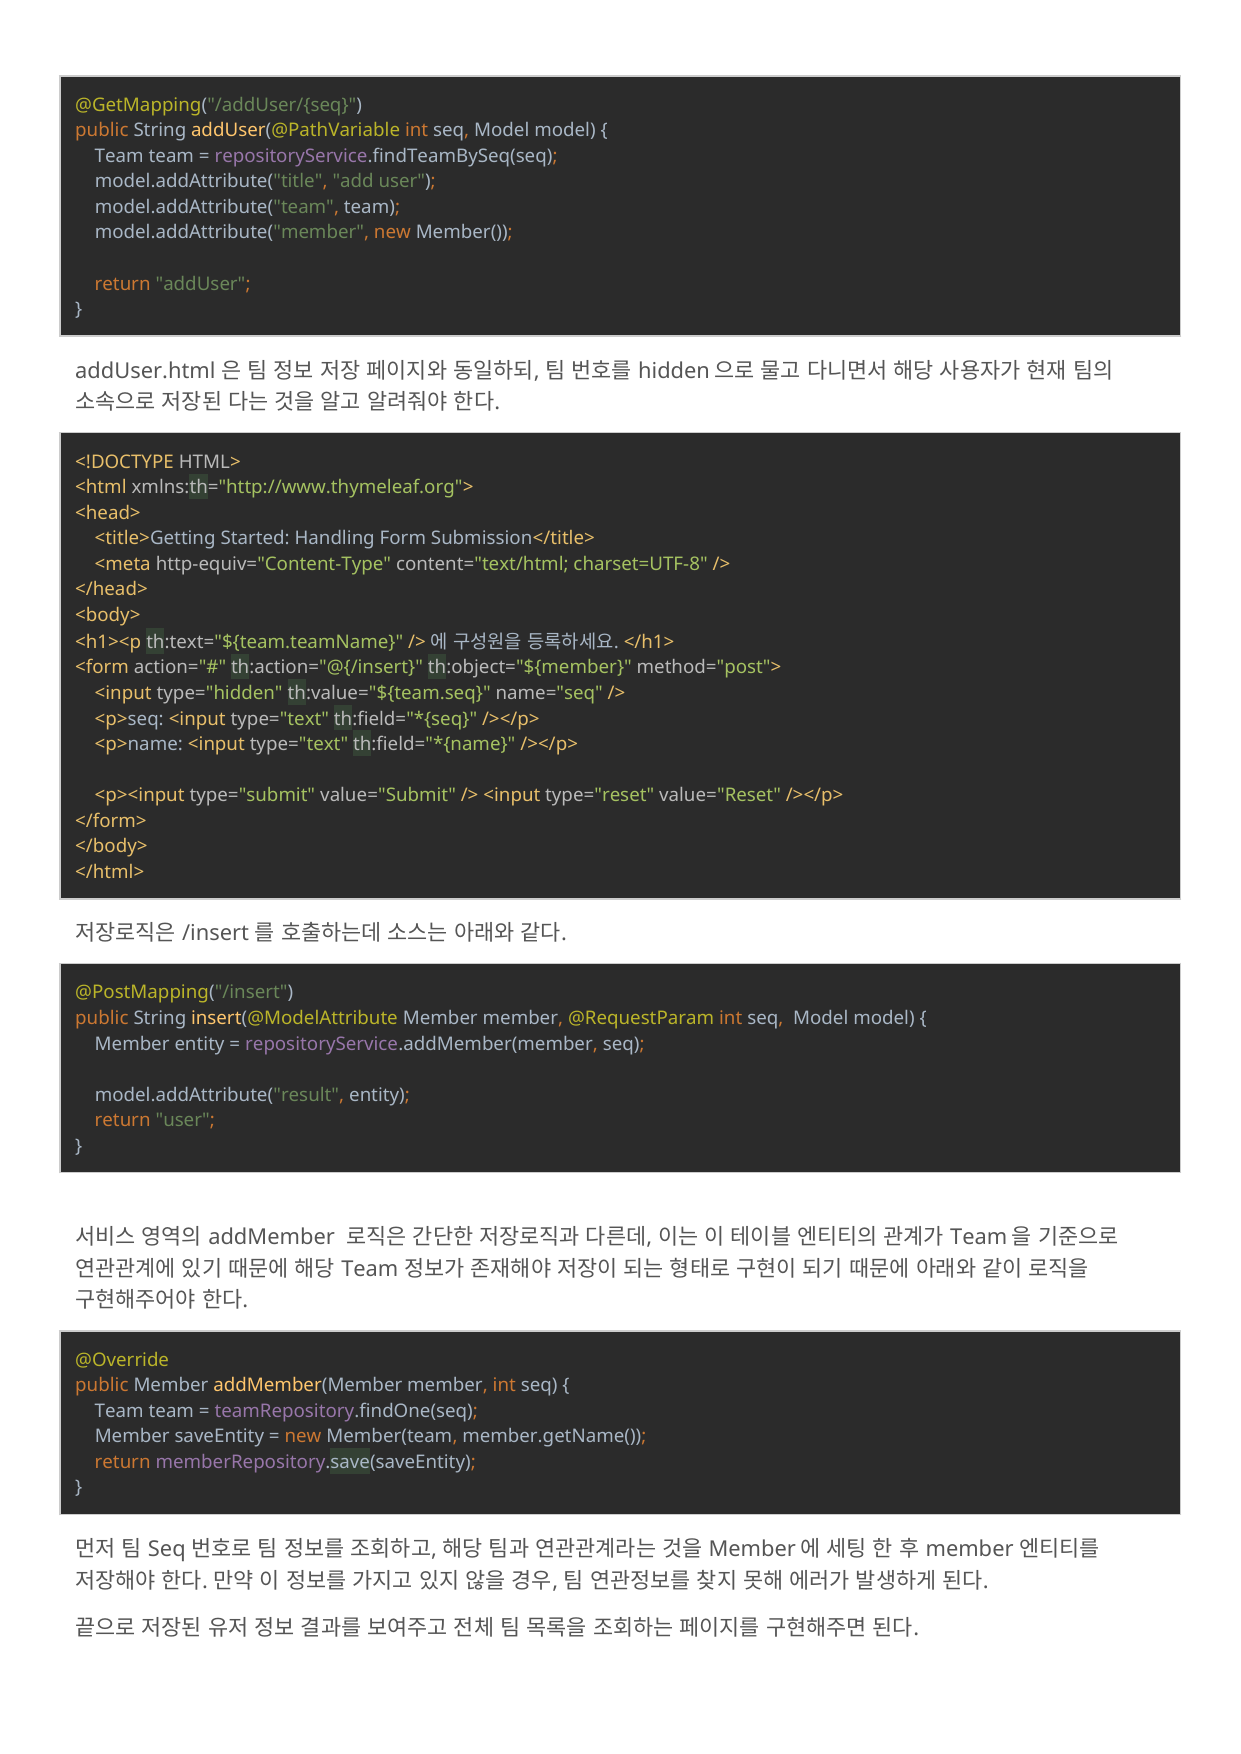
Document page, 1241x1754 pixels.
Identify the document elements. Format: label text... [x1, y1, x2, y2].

text @Override public Member addMember(Member member, int seq) { Team team = teamRepository.findOne(seq); Member saveEntity = new Member(team, member.getName()); return memberRepository.save(saveEntity); } [61, 1332, 1180, 1514]
text @PostMapping("/insert") public String insert(@ModelAttribute Member member, @RequestParam int seq, Model model) { Member entity = repositoryService.addMember(member, seq); model.addAttribute("result", entity); return "user"; } [61, 964, 1180, 1172]
text <!DOCTYPE HTML> <html xmlns:th="http://www.thymeleaf.org"> <head> <title>Getting Started: Handling Form Submission</title> <meta http-equiv="Content-Type" content="text/html; charset=UTF-8" /> </head> <body> <h1><p th:text="${team.teamName}" /> 에 구성원을 등록하세요. </h1> <form action="#" th:action="@{/insert}" th:object="${member}" method="post"> <input type="hidden" th:value="${team.seq}" name="seq" /> <p>seq: <input type="text" th:field="*{seq}" /></p> <p>name: <input type="text" th:field="*{name}" /></p> <p><input type="submit" value="Submit" /> <input type="reset" value="Reset" /></p> </form> </body> </html> [61, 433, 1180, 898]
text 먼저 팀 Seq 번호로 팀 정보를 조회하고, 해당 팀과 연관관계라는 것을 Member에 세팅 한 후 member 엔티티를 저장해야 한다. 만약 이 정보를 가지고 있지 않을 경우, 팀 연관정보를 찾지 못해 에러가 발생하게 된다. [75, 1531, 1165, 1594]
text 저장로직은 /insert 를 호출하는데 소스는 아래와 같다. [75, 915, 1165, 947]
text 서비스 영역의 addMember 로직은 간단한 저장로직과 다른데, 이는 이 테이블 엔티티의 관계가 Team을 기준으로 연관관계에 있기 때문에 해당 Team 정보가 존재해야 저장이 되는 형태로 구현이 되기 때문에 아래와 같이 로직을 구현해주어야 한다. [75, 1189, 1165, 1314]
text @GetMapping("/addUser/{seq}") public String addUser(@PathVariable int seq, Model model) { Team team = repositoryService.findTeamBySeq(seq); model.addAttribute("title", "add user"); model.addAttribute("team", team); model.addAttribute("member", new Member()); return "addUser"; } [61, 77, 1180, 335]
text addUser.html 은 팀 정보 저장 페이지와 동일하되, 팀 번호를 hidden으로 물고 다니면서 해당 사용자가 현재 팀의 소속으로 저장된 다는 것을 알고 알려줘야 한다. [75, 353, 1165, 416]
text 끝으로 저장된 유저 정보 결과를 보여주고 전체 팀 목록을 조회하는 페이지를 구현해주면 된다. [75, 1610, 1165, 1642]
